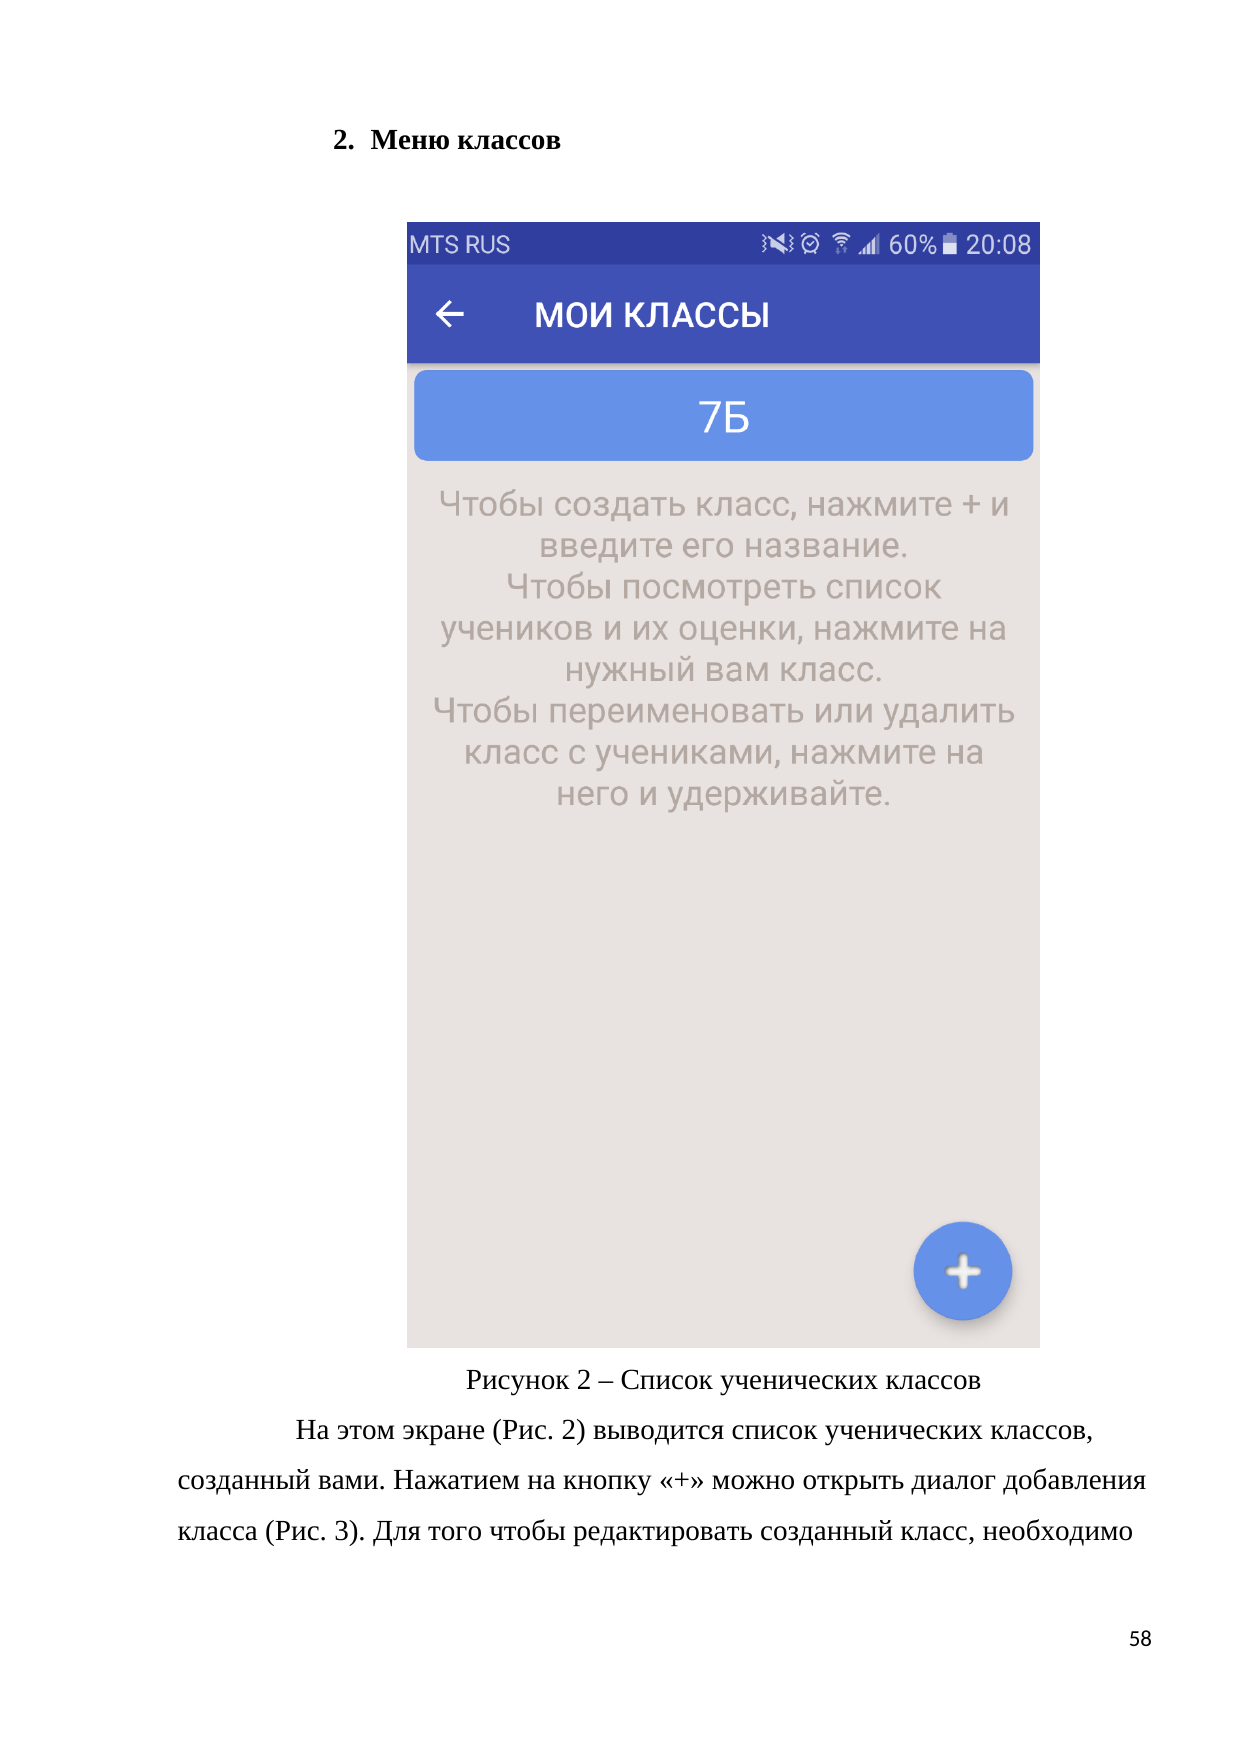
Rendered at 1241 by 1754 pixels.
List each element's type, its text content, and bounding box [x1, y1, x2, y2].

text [177, 1412, 1152, 1546]
text Рисунок 2 – Список ученических классов [177, 1362, 1152, 1395]
list Меню классов [333, 122, 1152, 156]
picture [407, 222, 1040, 1348]
